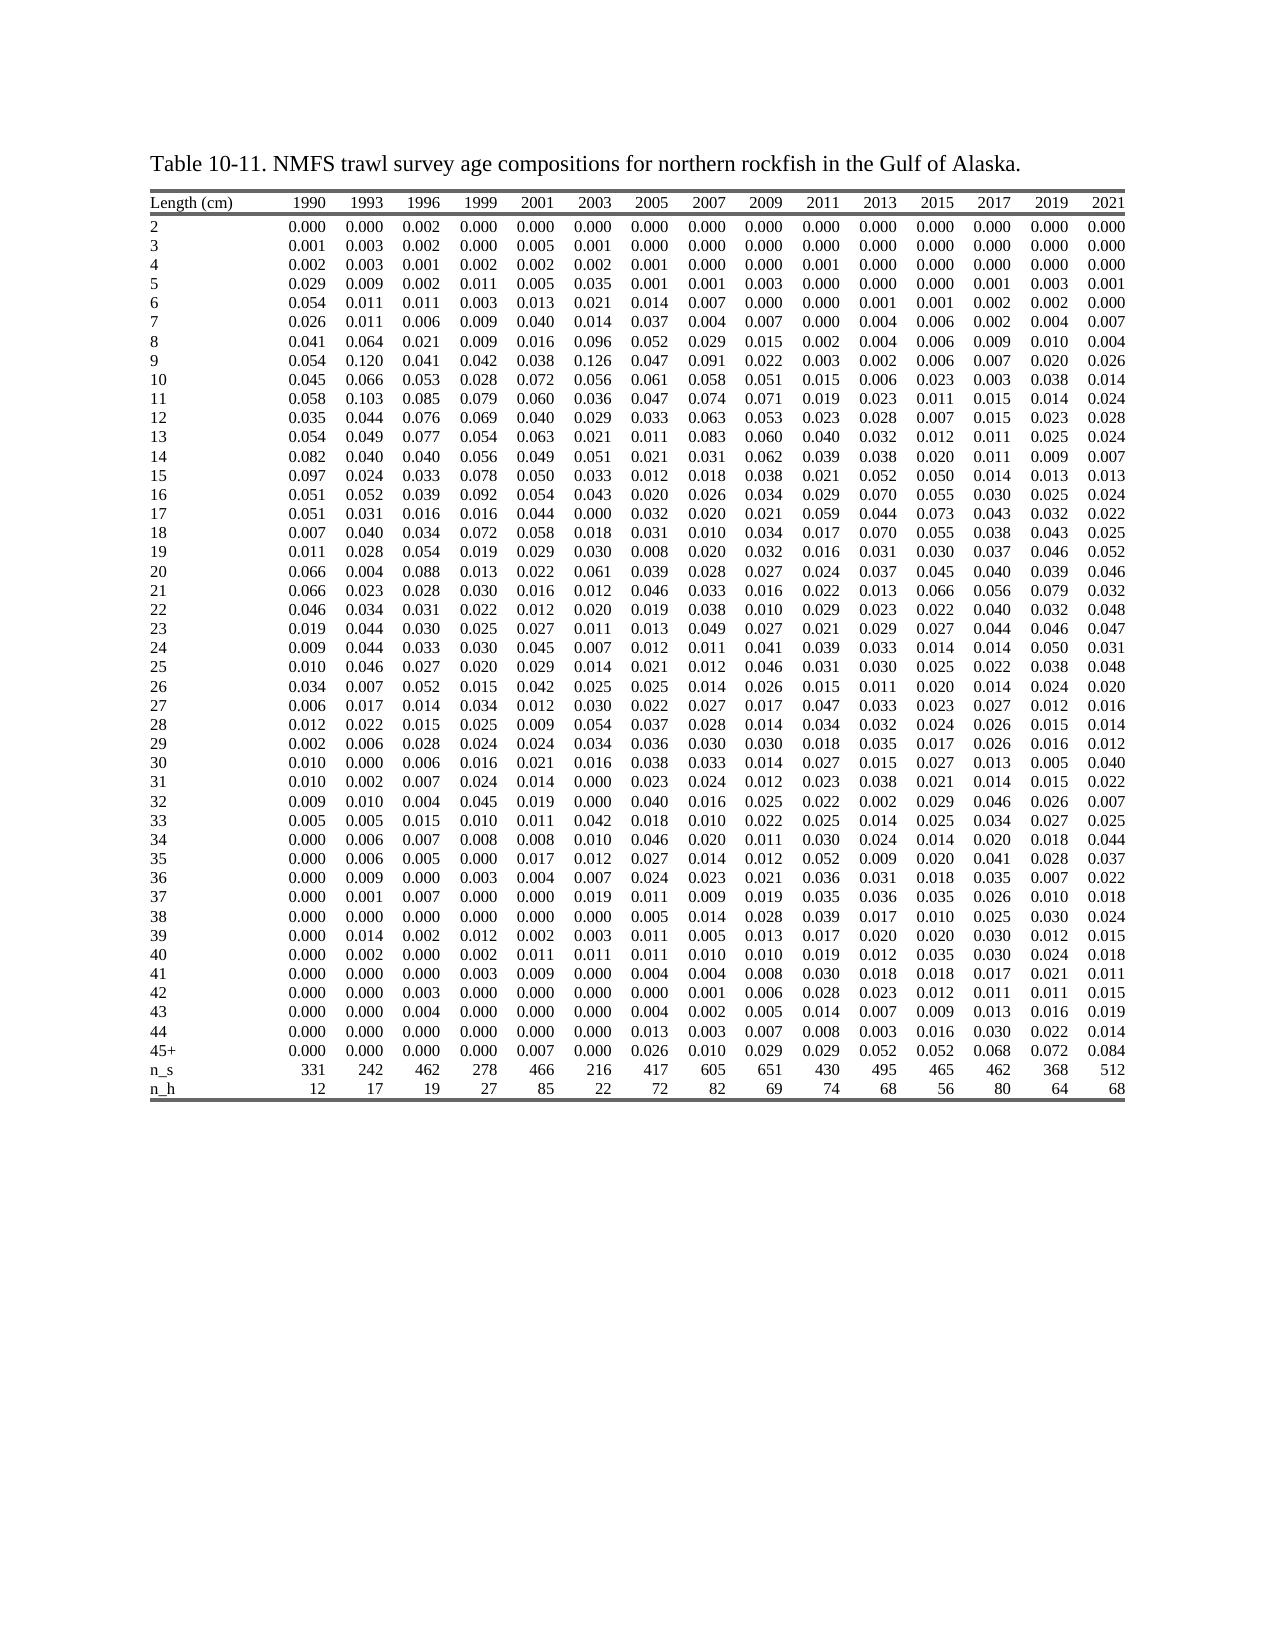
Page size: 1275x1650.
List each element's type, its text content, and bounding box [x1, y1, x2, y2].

text Table 10-11. NMFS trawl survey age compositions for northern rockfish in the Gulf of Alaska. [150, 150, 1125, 176]
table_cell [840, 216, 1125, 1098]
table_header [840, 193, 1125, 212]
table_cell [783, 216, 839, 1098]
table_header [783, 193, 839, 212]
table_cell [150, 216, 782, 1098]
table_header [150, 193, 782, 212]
